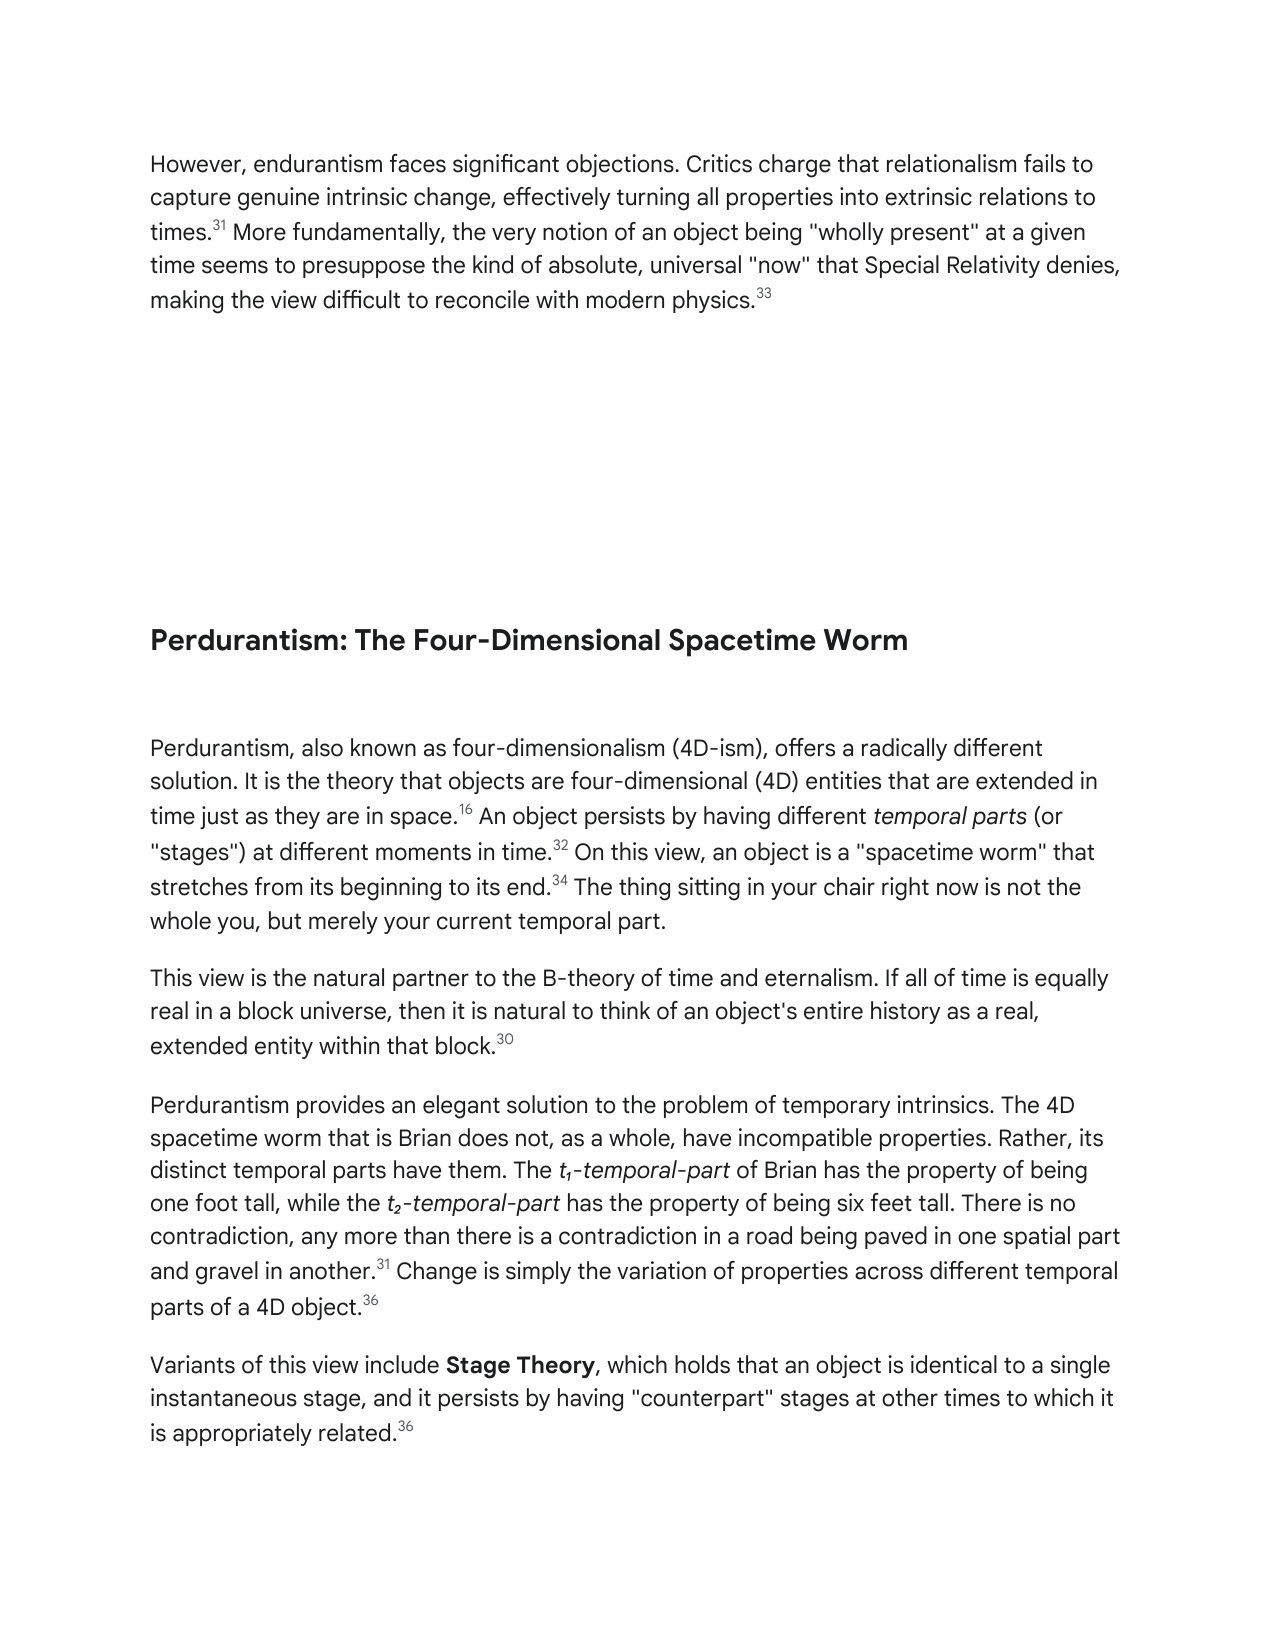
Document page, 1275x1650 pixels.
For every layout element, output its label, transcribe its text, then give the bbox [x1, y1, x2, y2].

text Perdurantism provides an elegant solution to the problem of temporary intrinsics. The 4D spacetime worm that is Brian does not, as a whole, have incompatible properties. Rather, its distinct temporal parts have them. The t₁-temporal-part of Brian has the property of being one foot tall, while the t₂-temporal-part has the property of being six feet tall. There is no contradiction, any more than there is a contradiction in a road being paved in one spatial part and gravel in another.31 Change is simply the variation of properties across different temporal parts of a 4D object.36 [150, 1091, 1125, 1322]
text This view is the natural partner to the B-theory of time and eternalism. If all of time is equally real in a block universe, then it is natural to think of an object's entire history as a real, extended entity within that block.30 [150, 964, 1125, 1062]
text Variants of this view include Stage Theory, which holds that an object is identical to a single instantaneous stage, and it persists by having "counterpart" stages at other times to which it is appropriately related.36 [150, 1352, 1125, 1449]
subtitle Perdurantism: The Four-Dimensional Spacetime Worm [150, 622, 1125, 659]
text Perdurantism, also known as four-dimensionalism (4D-ism), offers a radically different solution. It is the theory that objects are four-dimensional (4D) entities that are extended in time just as they are in space.16 An object persists by having different temporal parts (or "stages") at different moments in time.32 On this view, an object is a "spacetime worm" that stretches from its beginning to its end.34 The thing sitting in your chair right now is not the whole you, but merely your current temporal part. [150, 734, 1125, 936]
text However, endurantism faces significant objections. Critics charge that relationalism fails to capture genuine intrinsic change, effectively turning all properties into extrinsic relations to times.31 More fundamentally, the very notion of an object being "wholly present" at a given time seems to presuppose the kind of absolute, universal "now" that Special Relativity denies, making the view difficult to reconcile with modern physics.33 [150, 150, 1125, 316]
